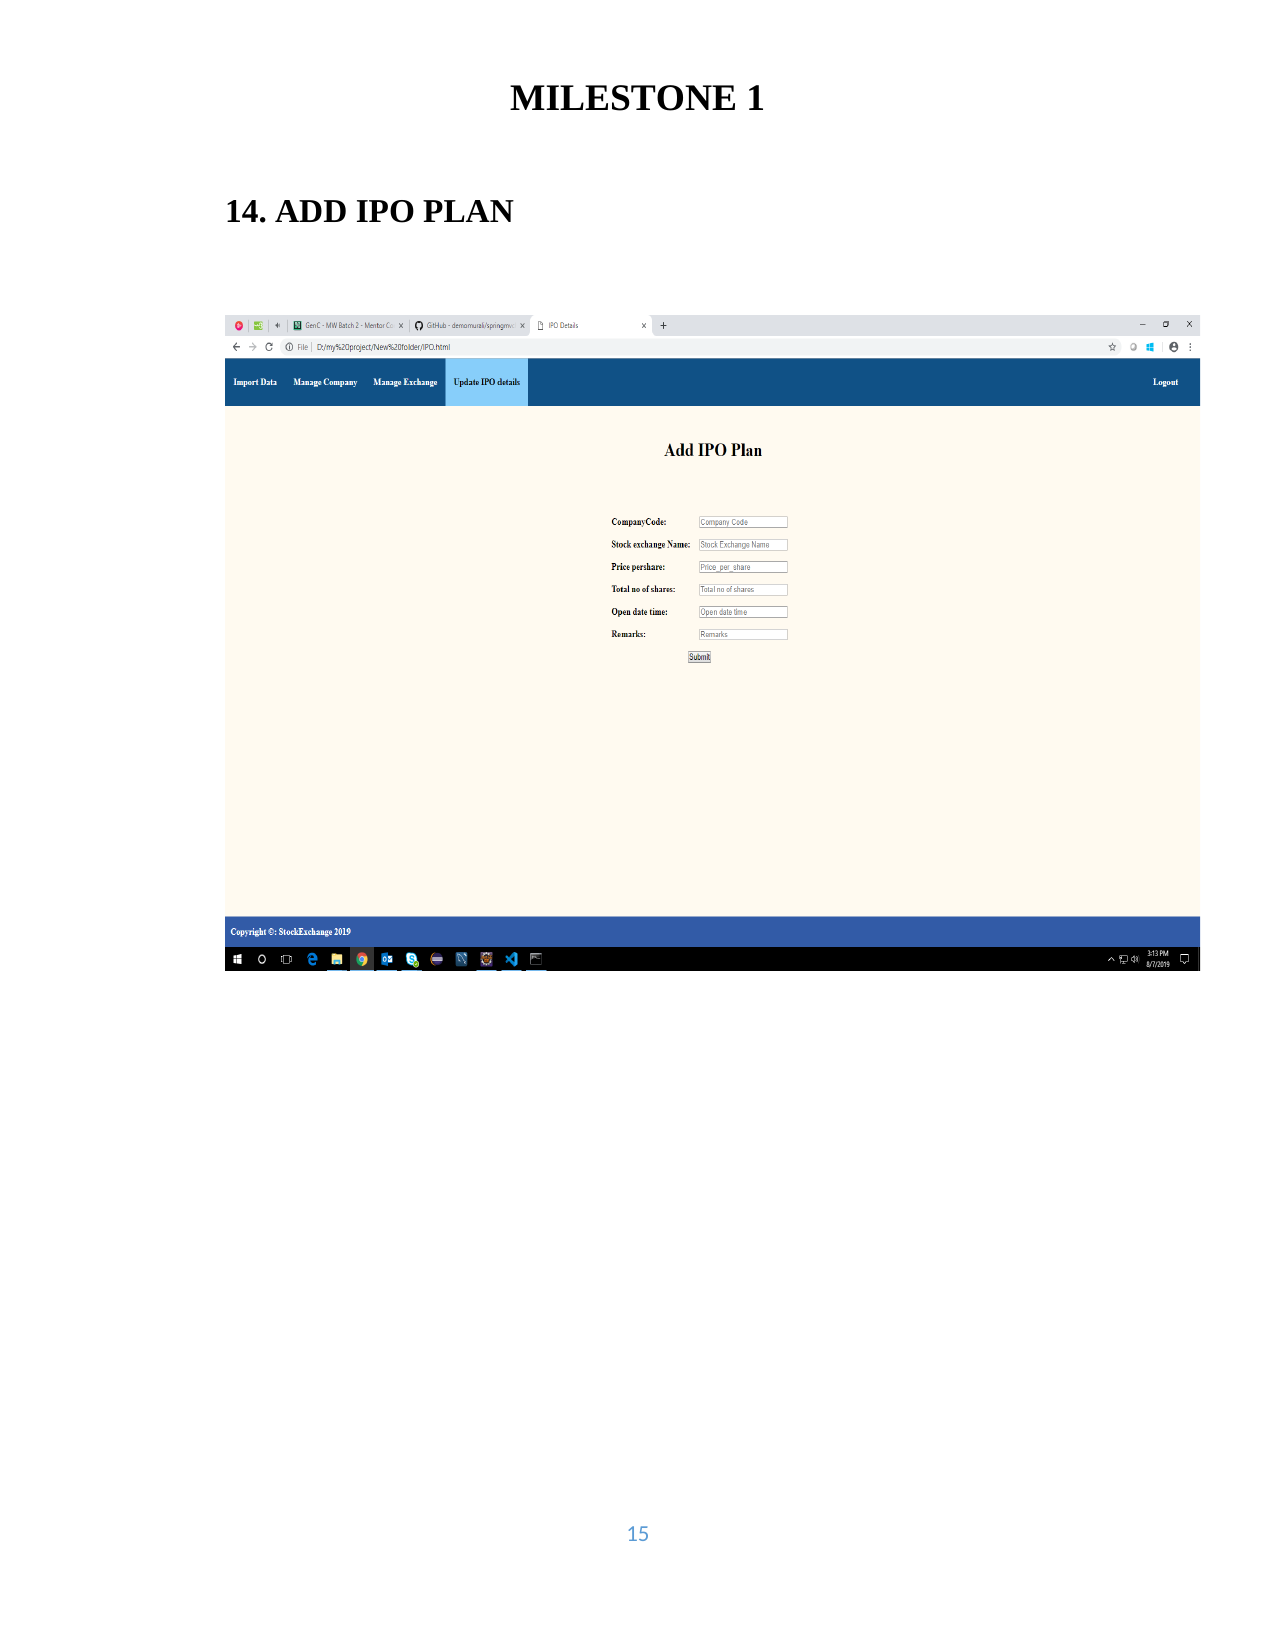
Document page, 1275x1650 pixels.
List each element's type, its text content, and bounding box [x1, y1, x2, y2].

picture [225, 315, 1200, 971]
list 14. ADD IPO PLAN [225, 191, 1125, 230]
